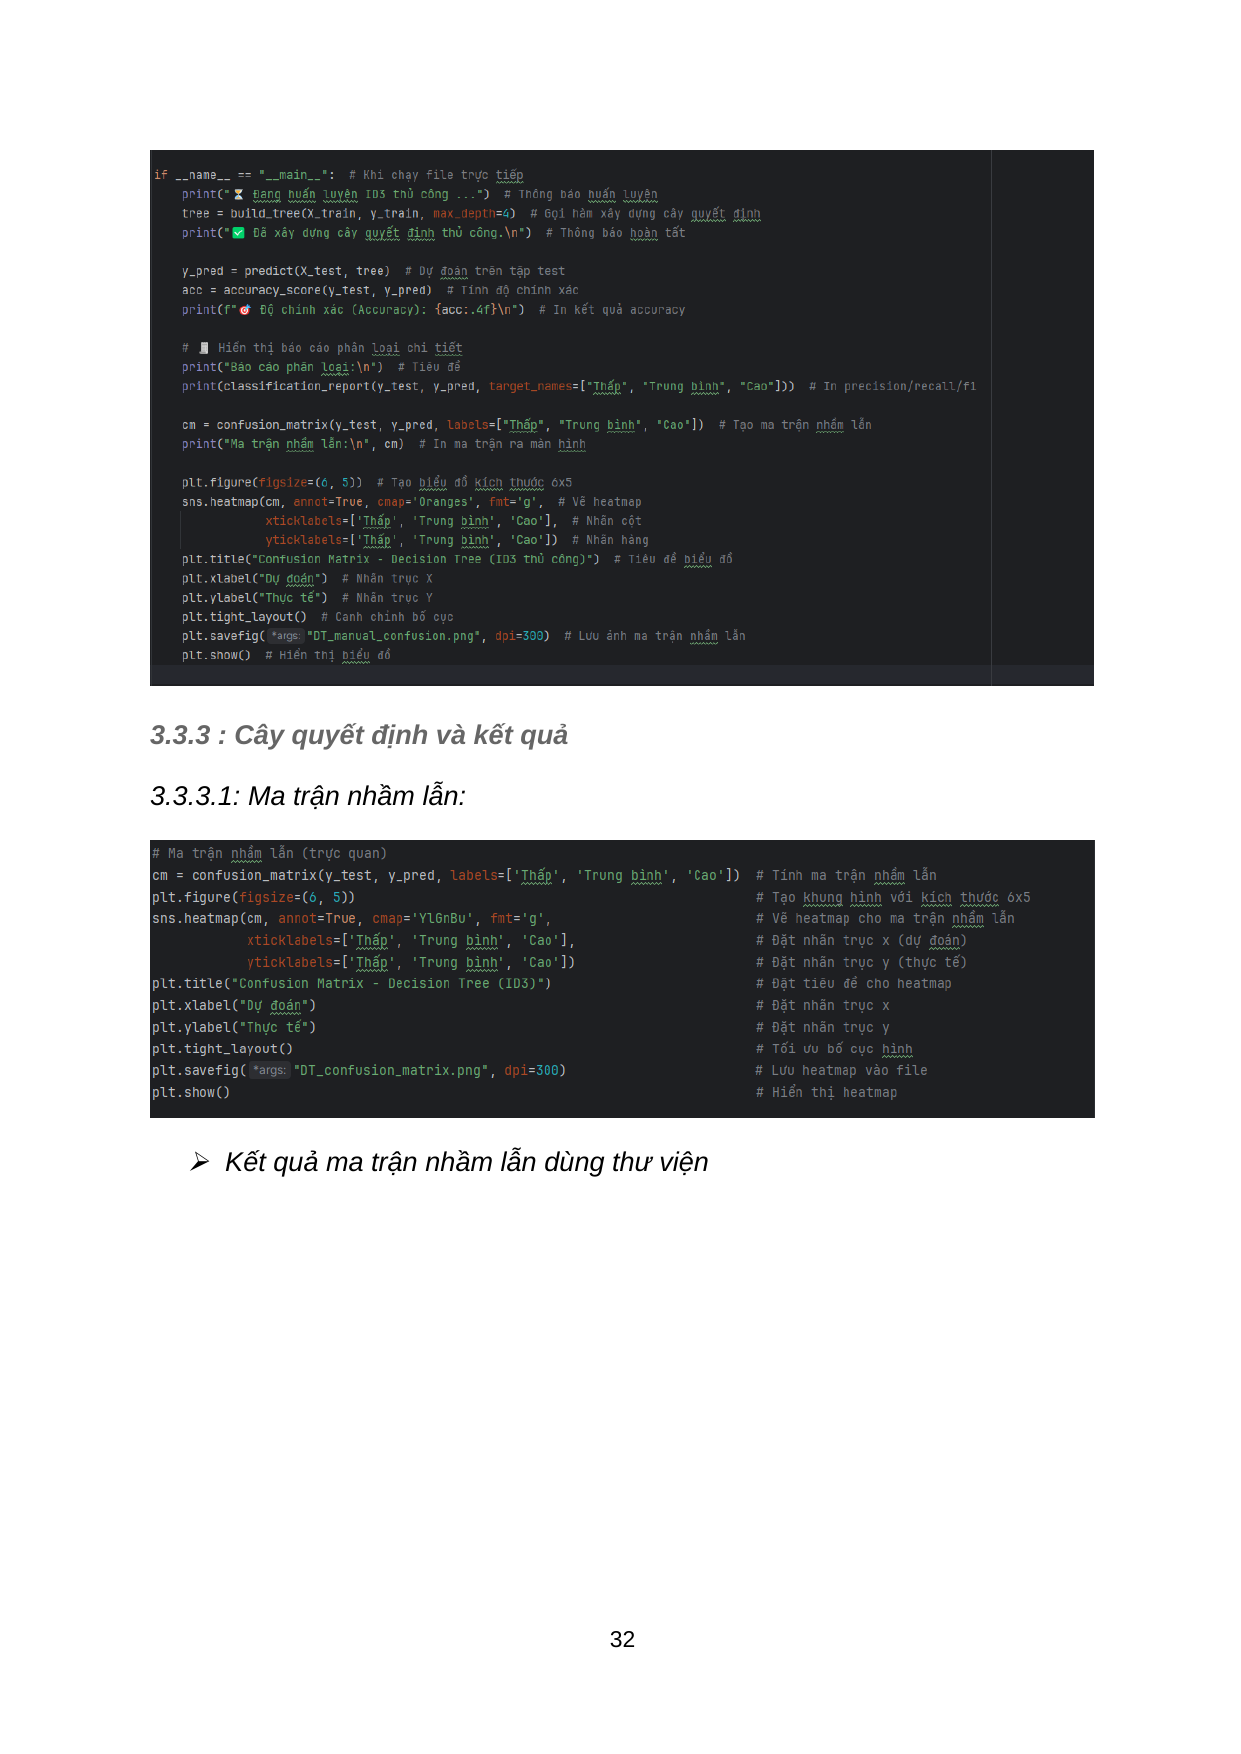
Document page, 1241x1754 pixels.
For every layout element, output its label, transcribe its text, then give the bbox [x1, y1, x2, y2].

picture [150, 840, 1095, 1118]
list Kết quả ma trận nhầm lẫn dùng thư viện [187, 1146, 1094, 1177]
subtitle 3.3.3 : Cây quyết định và kết quả [150, 719, 1094, 750]
text 3.3.3.1: Ma trận nhầm lẫn: [150, 780, 1094, 811]
picture [150, 150, 1094, 686]
